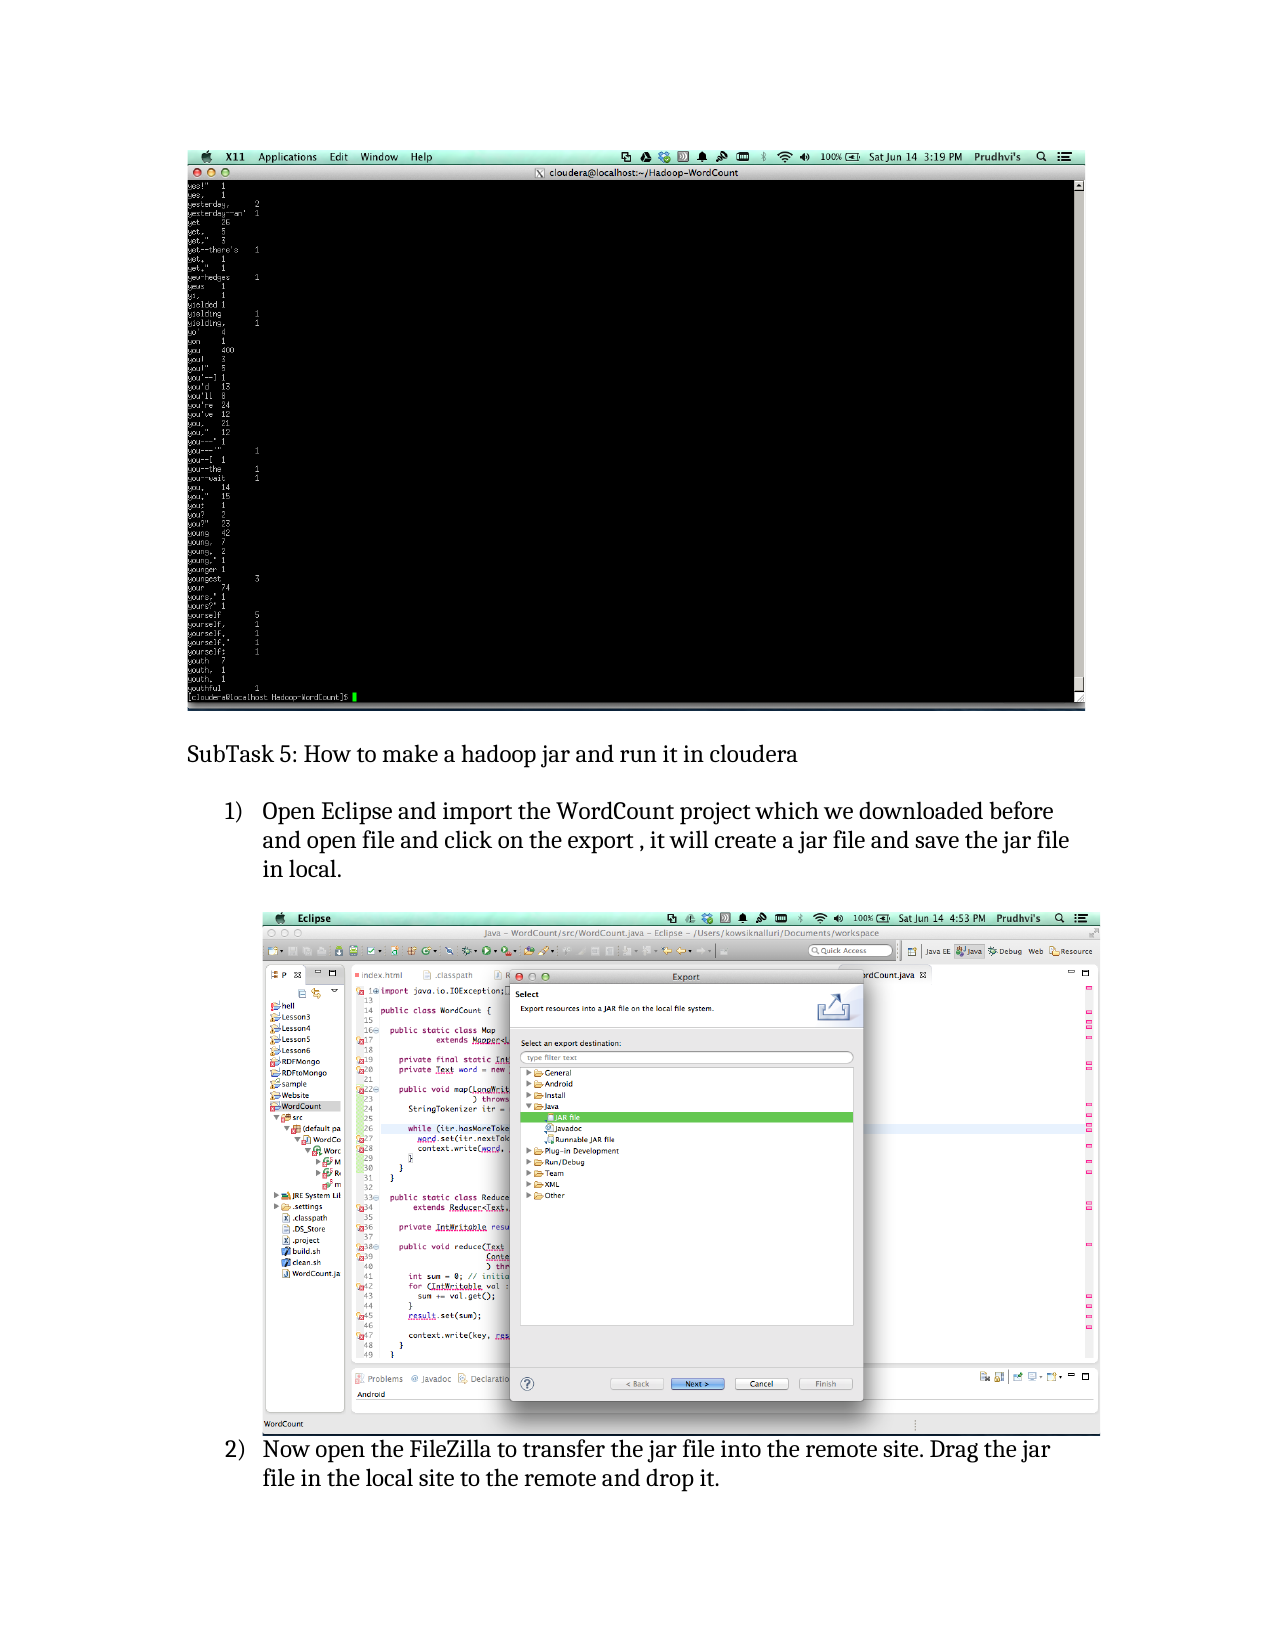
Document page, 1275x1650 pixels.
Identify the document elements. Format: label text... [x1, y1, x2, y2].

picture [187, 150, 1086, 711]
list Now open the FileZilla to transfer the jar file into the remote site. Drag the jar file in the local site to the remote and drop it. [225, 1435, 1087, 1493]
text SubTask 5: How to make a hadoop jar and run it in cloudera [187, 739, 1087, 768]
picture [262, 912, 1100, 1436]
list Open Eclipse and import the WordCount project which we downloaded before and open file and click on the export , it will create a jar file and save the jar file in local. [225, 797, 1087, 883]
